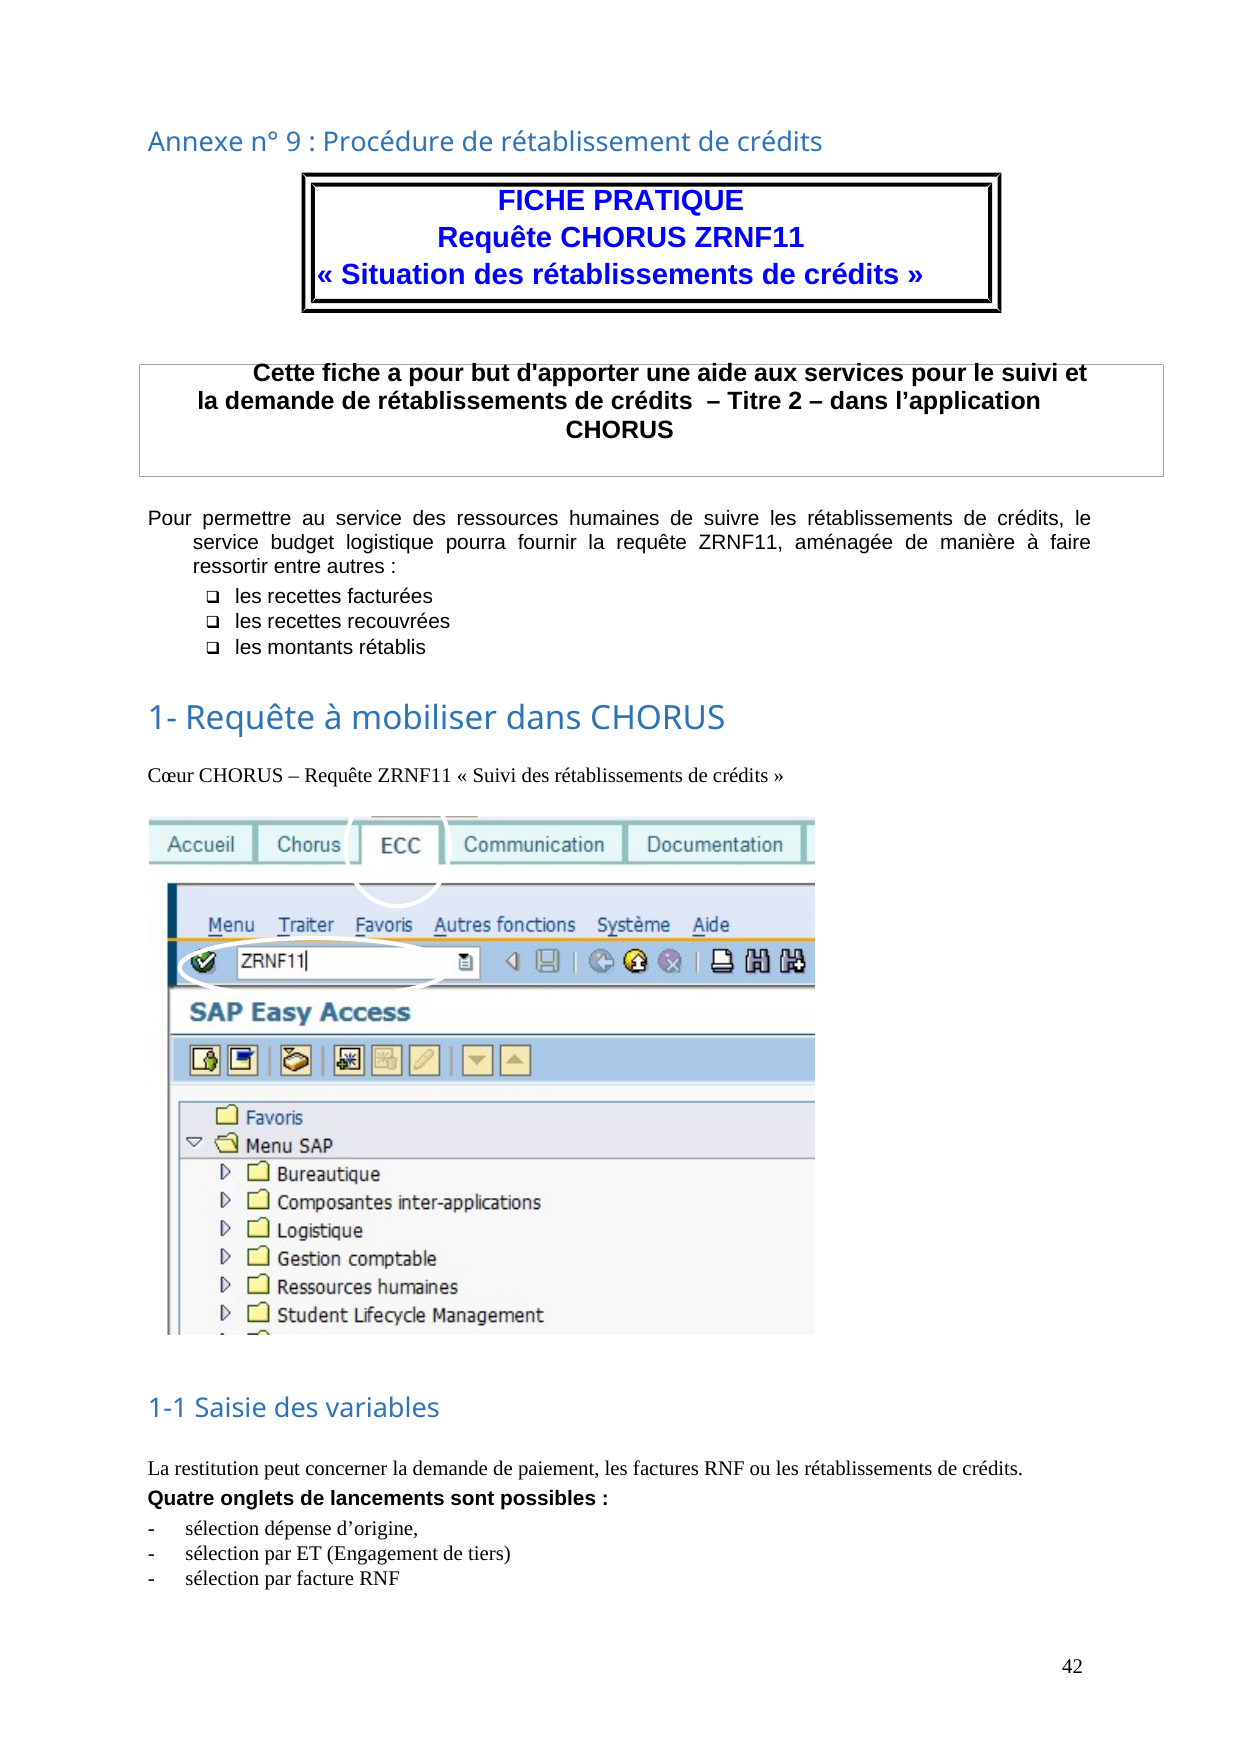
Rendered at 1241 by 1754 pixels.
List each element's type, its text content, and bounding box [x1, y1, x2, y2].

text Cœur CHORUS – Requête ZRNF11 « Suivi des rétablissements de crédits » [147, 763, 1092, 787]
list sélection par facture RNF [148, 1566, 1092, 1590]
text Cette fiche a pour but d'apporter une aide aux services pour le suivi et la demande de rétablissements de crédits – Titre 2 – dans l’application CHORUS [148, 357, 1091, 444]
list les recettes recouvrées [205, 609, 1092, 633]
text 1-1 Saisie des variables [148, 1389, 1092, 1426]
list sélection dépense d’origine, [148, 1516, 1092, 1540]
text « Situation des rétablissements de crédits » [149, 257, 1092, 291]
list Requête à mobiliser dans CHORUS [147, 694, 1092, 739]
list sélection par ET (Engagement de tiers) [148, 1541, 1092, 1565]
text La restitution peut concerner la demande de paiement, les factures RNF ou les rétablissements de crédits. Quatre onglets de lancements sont possibles : [147, 1456, 1092, 1510]
text Requête CHORUS ZRNF11 [149, 220, 1092, 254]
text FICHE PRATIQUE [149, 183, 1092, 217]
list les montants rétablis [205, 635, 1092, 659]
list les recettes facturées [205, 583, 1092, 607]
picture [149, 816, 815, 1335]
picture [348, 816, 447, 904]
text Pour permettre au service des ressources humaines de suivre les rétablissements de crédits, le service budget logistique pourra fournir la requête ZRNF11, aménagée de manière à faire ressortir entre autres : [148, 506, 1092, 578]
subtitle Annexe n° 9 : Procédure de rétablissement de crédits [148, 122, 1092, 159]
